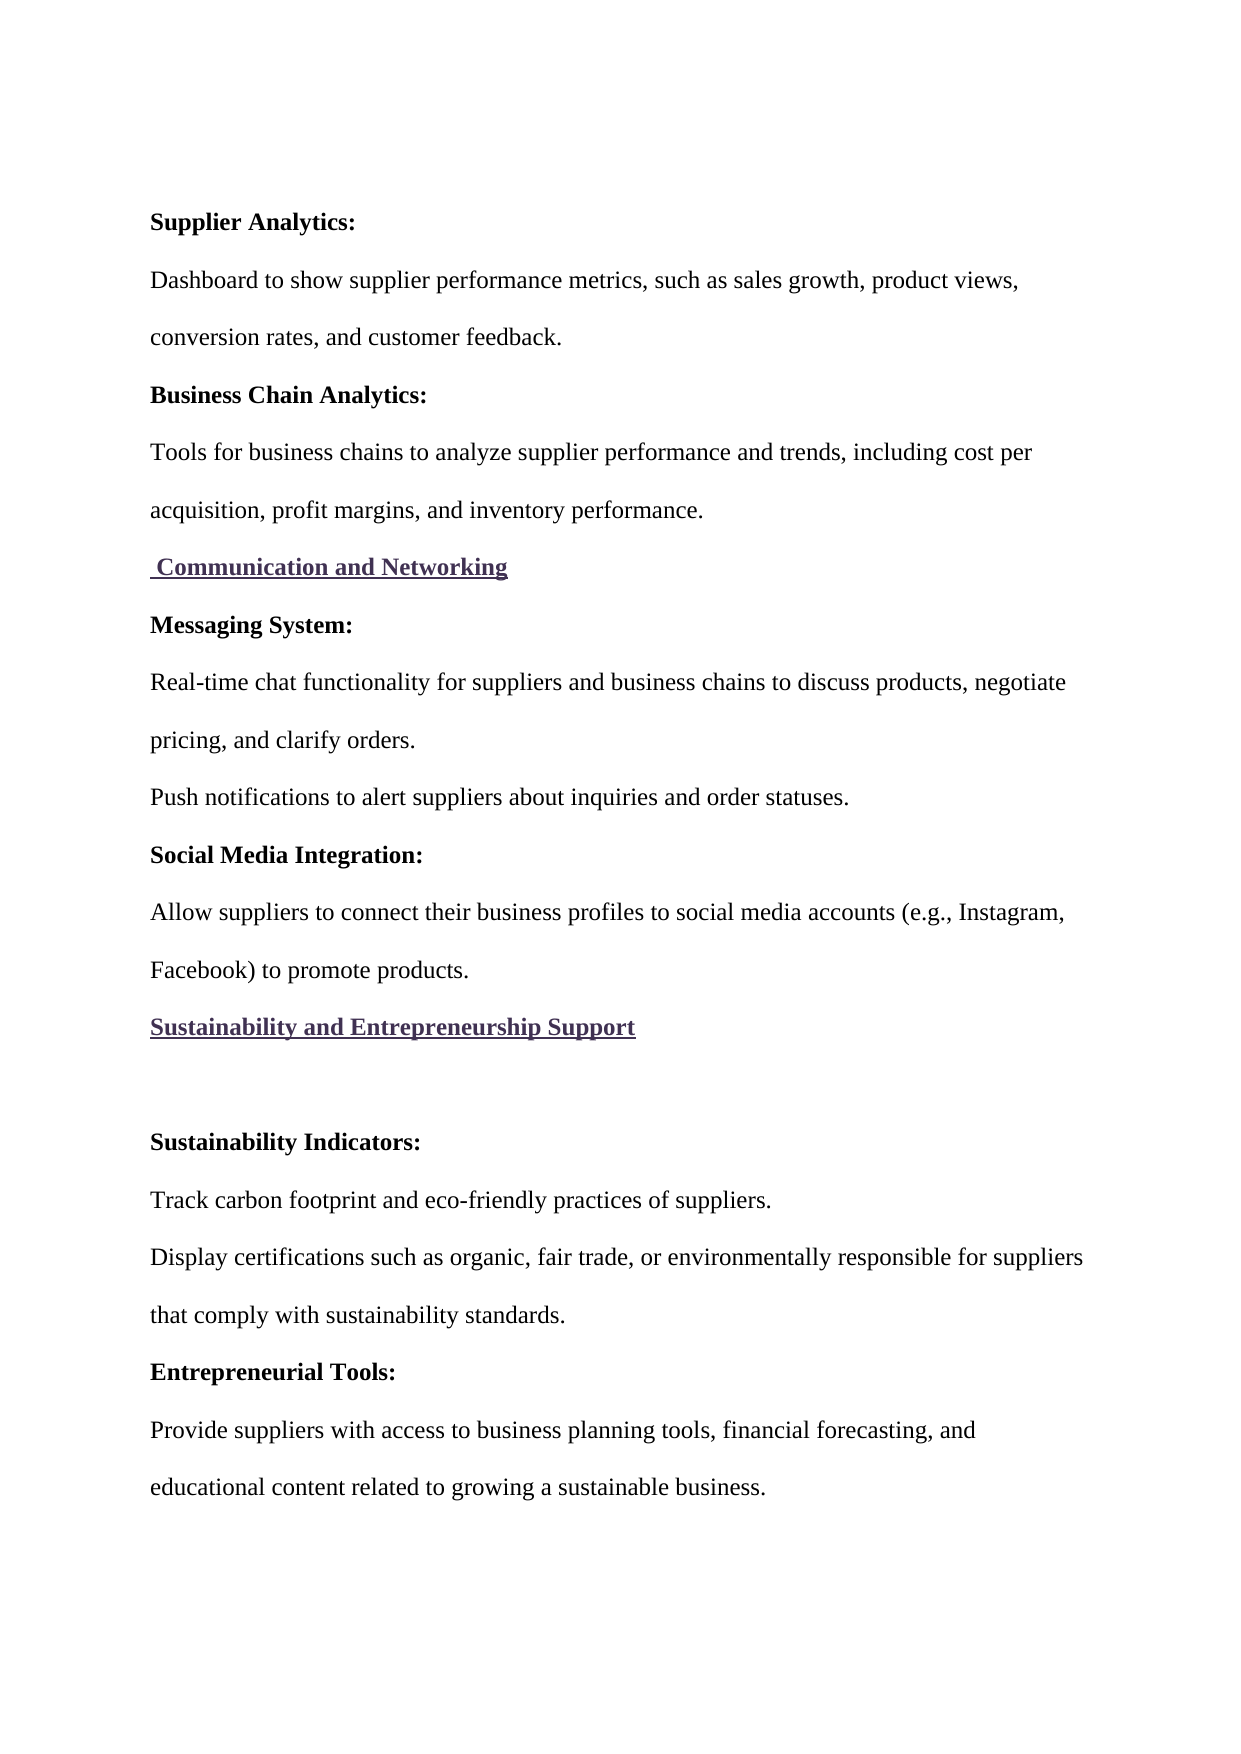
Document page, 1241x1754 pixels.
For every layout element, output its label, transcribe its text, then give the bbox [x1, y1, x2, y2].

text Communication and Networking [150, 552, 1090, 581]
text Business Chain Analytics: [150, 380, 1090, 409]
text Push notifications to alert suppliers about inquiries and order statuses. [150, 782, 1090, 811]
text Allow suppliers to connect their business profiles to social media accounts (e.g., Instagram, Facebook) to promote products. [150, 897, 1090, 984]
text Display certifications such as organic, fair trade, or environmentally responsible for suppliers that comply with sustainability standards. [150, 1242, 1090, 1329]
text Social Media Integration: [150, 840, 1090, 869]
text Track carbon footprint and eco-friendly practices of suppliers. [150, 1185, 1090, 1214]
text Sustainability Indicators: [150, 1127, 1090, 1156]
text Messaging System: [150, 610, 1090, 639]
text Real-time chat functionality for suppliers and business chains to discuss products, negotiate pricing, and clarify orders. [150, 667, 1090, 754]
text Entrepreneurial Tools: [150, 1357, 1090, 1386]
text Supplier Analytics: [150, 207, 1090, 236]
text Tools for business chains to analyze supplier performance and trends, including cost per acquisition, profit margins, and inventory performance. [150, 437, 1090, 524]
text Provide suppliers with access to business planning tools, financial forecasting, and educational content related to growing a sustainable business. [150, 1415, 1090, 1501]
text Dashboard to show supplier performance metrics, such as sales growth, product views, conversion rates, and customer feedback. [150, 265, 1090, 351]
text Sustainability and Entrepreneurship Support [150, 1012, 1090, 1041]
